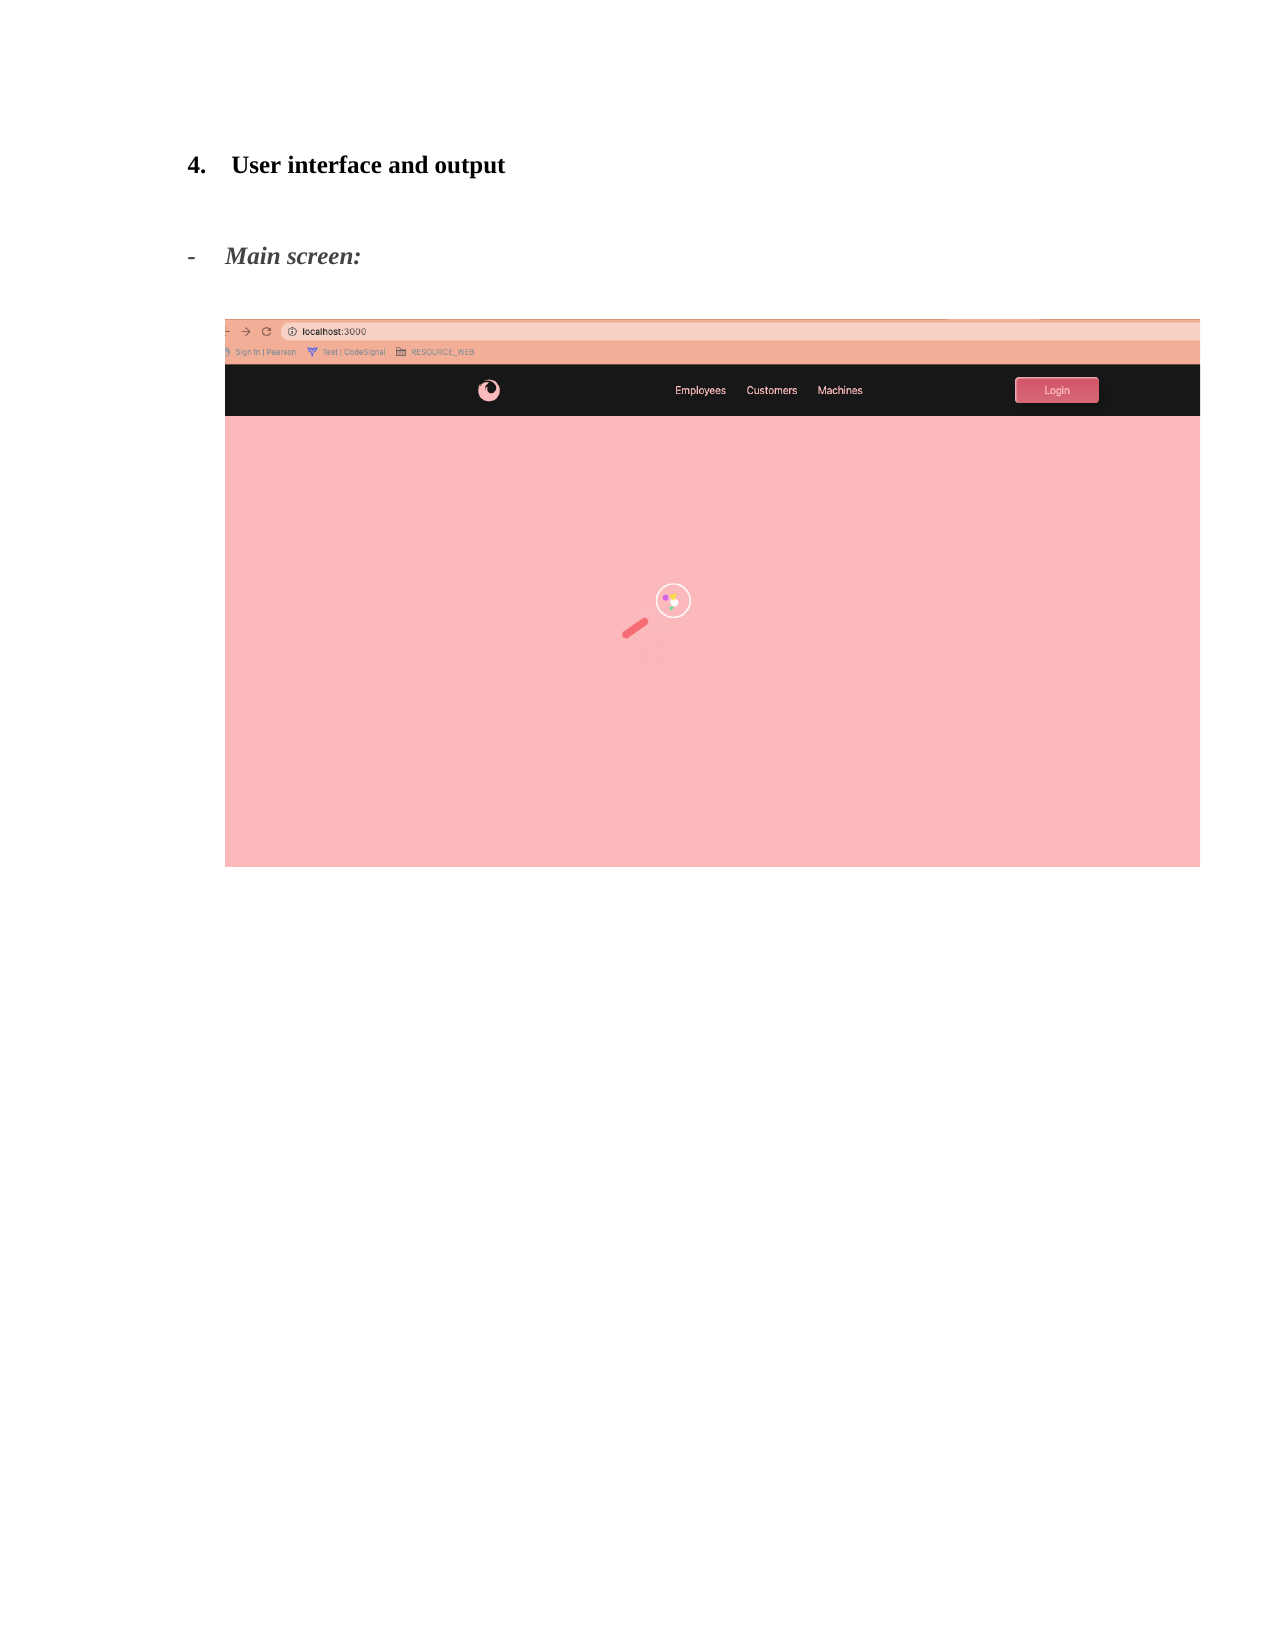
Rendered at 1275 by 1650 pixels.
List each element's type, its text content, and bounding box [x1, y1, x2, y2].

picture [225, 319, 1200, 867]
subtitle User interface and output [187, 150, 1125, 179]
subtitle Main screen: [187, 241, 1125, 269]
